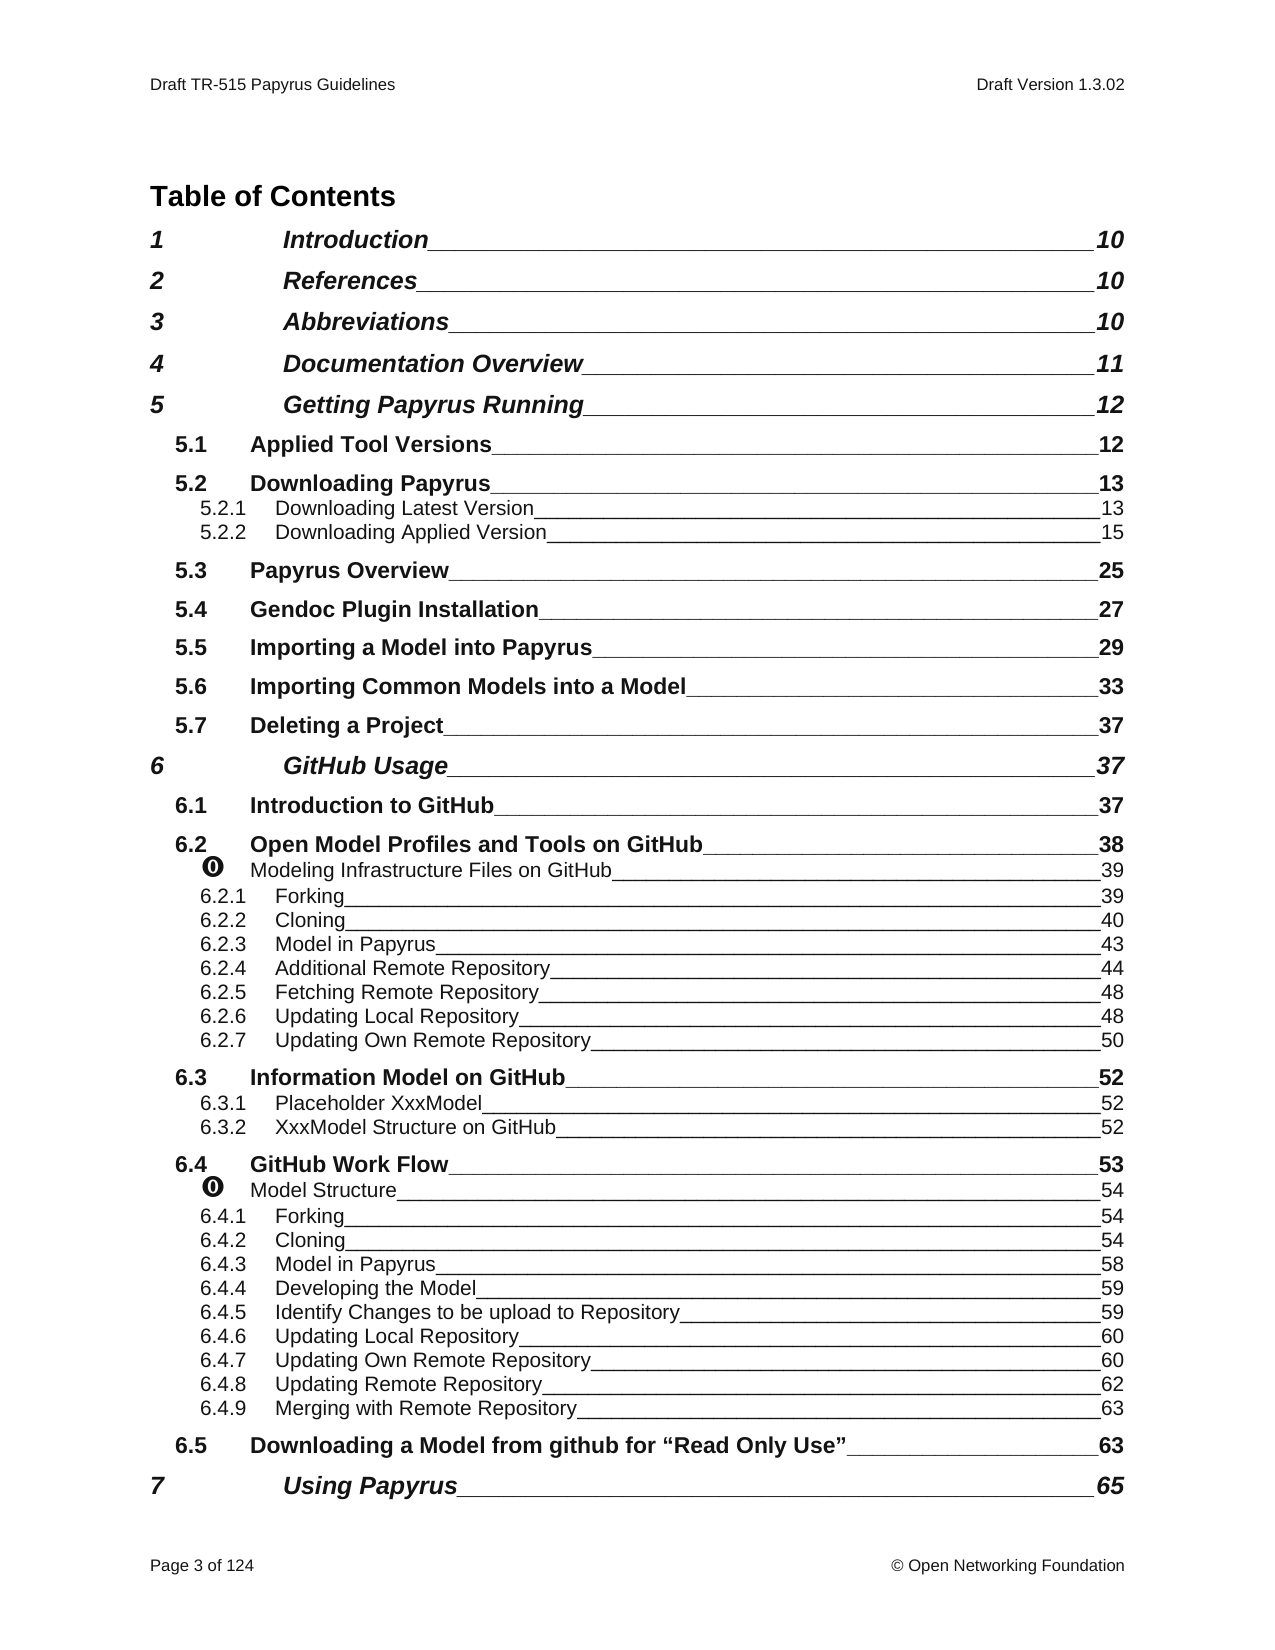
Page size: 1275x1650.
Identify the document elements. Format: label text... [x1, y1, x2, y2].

text 6.4.3 Model in Papyrus 58 [200, 1252, 1125, 1276]
text 6.4.2 Cloning 54 [200, 1228, 1125, 1252]
text 6.4.9 Merging with Remote Repository 63 [200, 1396, 1125, 1419]
text 6.2 Open Model Profiles and Tools on GitHub 38 [175, 831, 1125, 857]
text 5.4 Gendoc Plugin Installation 27 [175, 596, 1125, 622]
text 6.2.1 Forking 39 [200, 884, 1125, 908]
text 5.1 Applied Tool Versions 12 [175, 431, 1125, 457]
text Model Structure 54 [200, 1177, 1125, 1204]
text 6 GitHub Usage 37 [150, 751, 1125, 780]
text 6.4.7 Updating Own Remote Repository 60 [200, 1348, 1125, 1372]
text 6.3 Information Model on GitHub 52 [175, 1064, 1125, 1091]
text 6.2.6 Updating Local Repository 48 [200, 1004, 1125, 1028]
text 5.2.2 Downloading Applied Version 15 [200, 520, 1125, 544]
text Modeling Infrastructure Files on GitHub 39 [200, 857, 1125, 884]
text 6.2.4 Additional Remote Repository 44 [200, 956, 1125, 980]
text 6.4.5 Identify Changes to be upload to Repository 59 [200, 1300, 1125, 1324]
text 6.4.4 Developing the Model 59 [200, 1276, 1125, 1300]
text 5.6 Importing Common Models into a Model 33 [175, 673, 1125, 699]
text 6.2.3 Model in Papyrus 43 [200, 932, 1125, 956]
text 5 Getting Papyrus Running 12 [150, 390, 1125, 418]
text 7 Using Papyrus 65 [150, 1471, 1125, 1499]
text 5.2.1 Downloading Latest Version 13 [200, 496, 1125, 520]
text 6.2.7 Updating Own Remote Repository 50 [200, 1028, 1125, 1052]
text 6.4.8 Updating Remote Repository 62 [200, 1372, 1125, 1396]
subtitle Table of Contents [150, 179, 1125, 212]
text 6.2.5 Fetching Remote Repository 48 [200, 980, 1125, 1004]
text 6.3.2 XxxModel Structure on GitHub 52 [200, 1114, 1125, 1138]
text 1 Introduction 10 [150, 225, 1125, 253]
text 6.4.6 Updating Local Repository 60 [200, 1324, 1125, 1348]
text 5.3 Papyrus Overview 25 [175, 557, 1125, 583]
text 4 Documentation Overview 11 [150, 348, 1125, 377]
text 5.5 Importing a Model into Papyrus 29 [175, 634, 1125, 661]
text 6.2.2 Cloning 40 [200, 908, 1125, 932]
text 6.4 GitHub Work Flow 53 [175, 1151, 1125, 1177]
text 2 References 10 [150, 266, 1125, 295]
text 6.3.1 Placeholder XxxModel 52 [200, 1091, 1125, 1114]
text 6.4.1 Forking 54 [200, 1204, 1125, 1228]
text 5.7 Deleting a Project 37 [175, 712, 1125, 738]
text 6.5 Downloading a Model from github for “Read Only Use” 63 [175, 1432, 1125, 1458]
text 5.2 Downloading Papyrus 13 [175, 470, 1125, 496]
text 6.1 Introduction to GitHub 37 [175, 792, 1125, 818]
text 3 Abbreviations 10 [150, 307, 1125, 336]
